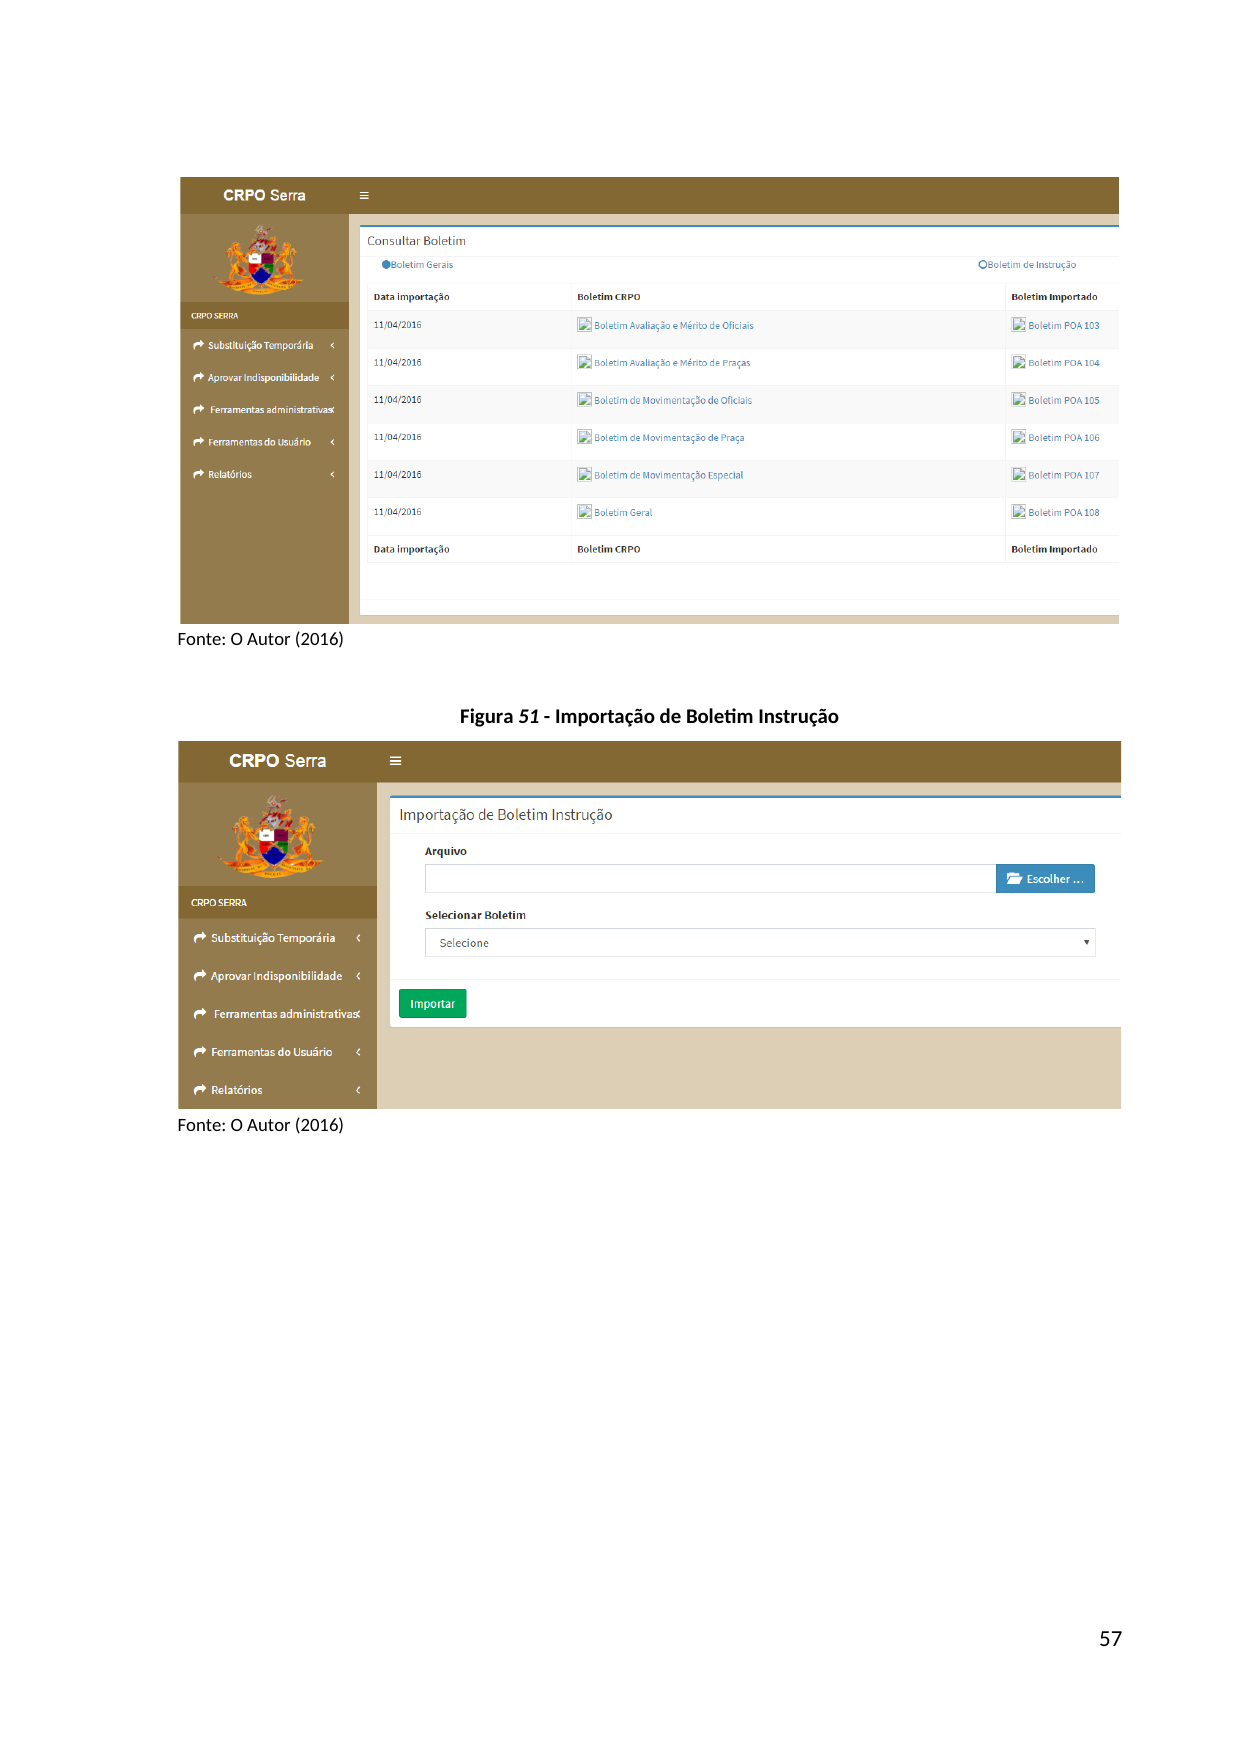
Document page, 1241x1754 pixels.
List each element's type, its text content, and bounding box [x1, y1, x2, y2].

picture [178, 741, 1122, 1109]
text Fonte: O Autor (2016) [177, 628, 1157, 651]
text Fonte: O Autor (2016) [177, 1113, 1157, 1136]
picture [180, 177, 1119, 624]
text Figura 51 - Importação de Boletim Instrução [177, 703, 1122, 729]
